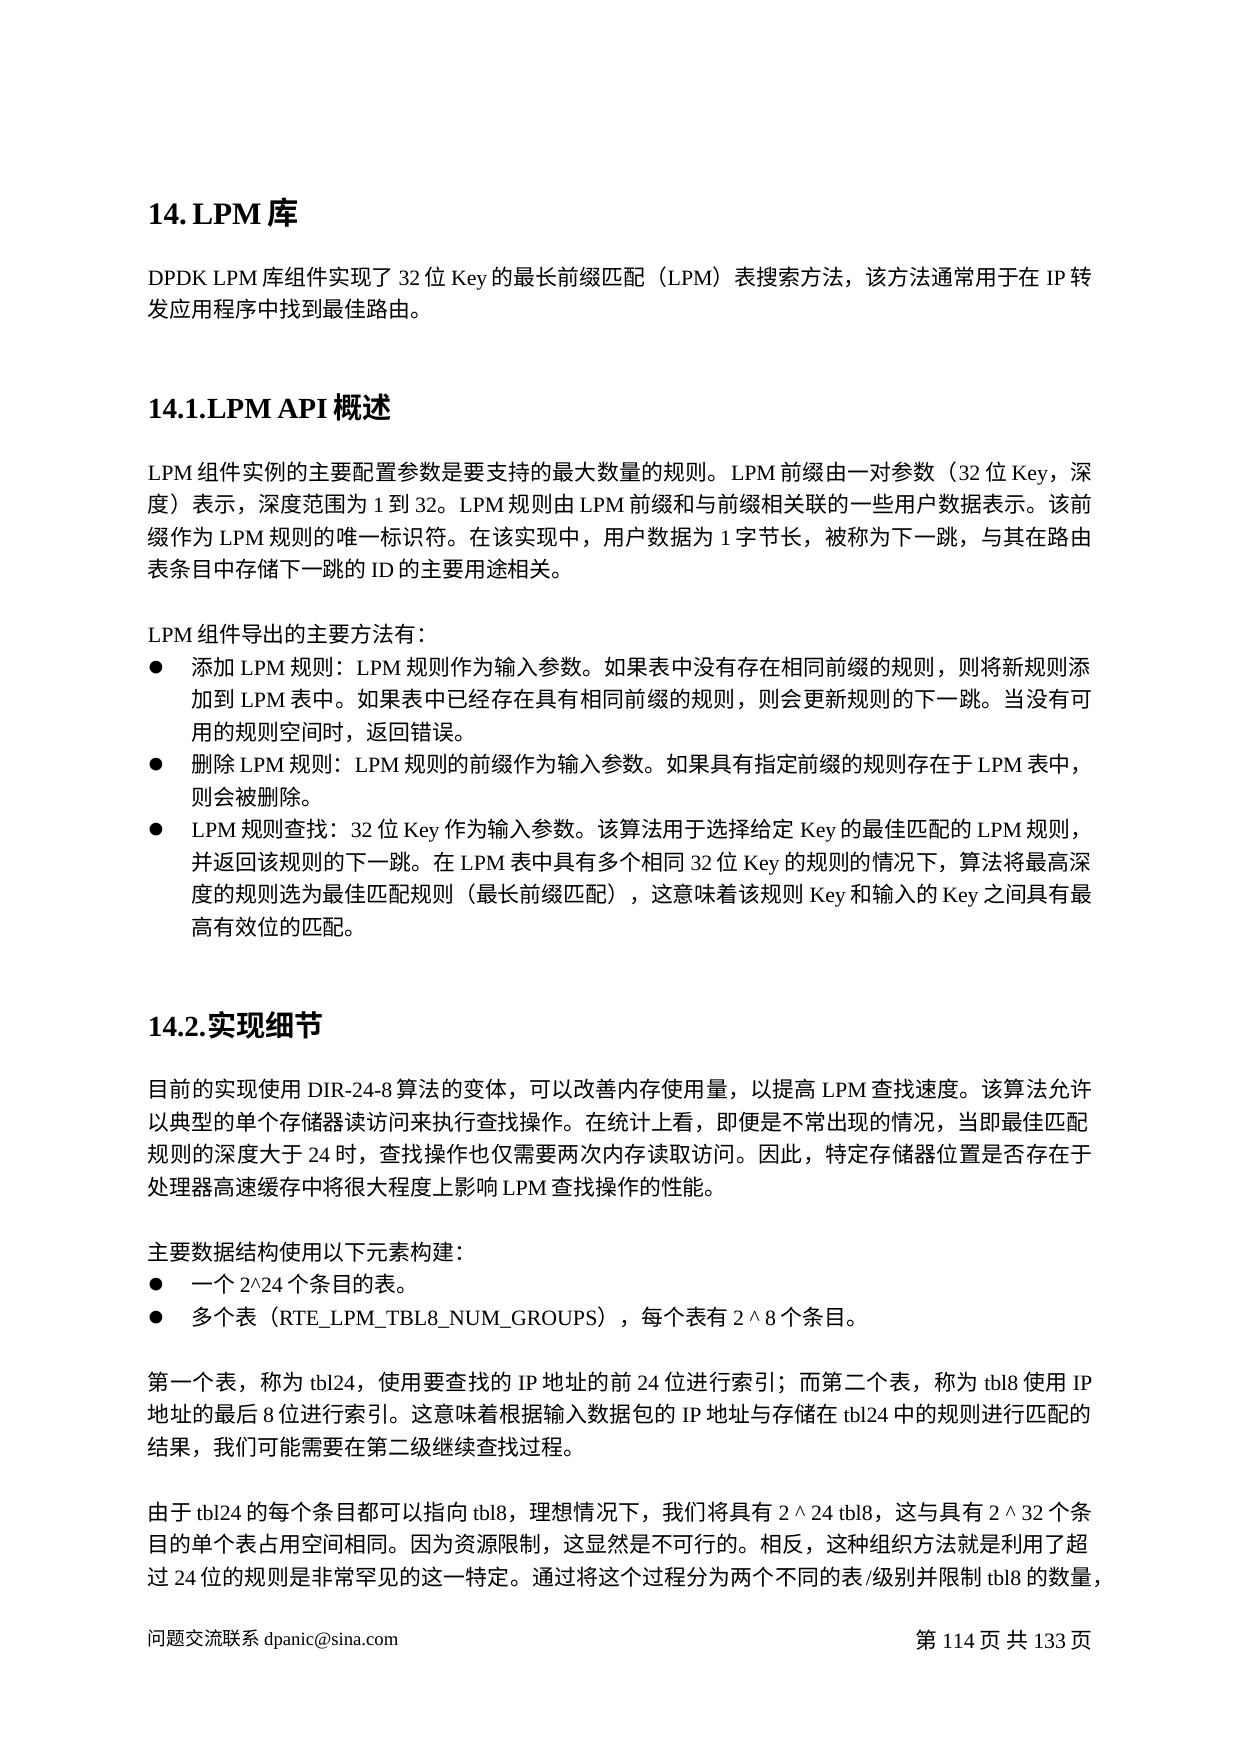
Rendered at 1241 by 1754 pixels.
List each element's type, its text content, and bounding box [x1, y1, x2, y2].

text LPM组件导出的主要方法有： [148, 617, 1092, 649]
text 目前的实现使用DIR-24-8算法的变体，可以改善内存使用量，以提高LPM查找速度。该算法允许以典型的单个存储器读访问来执行查找操作。在统计上看，即便是不常出现的情况，当即最佳匹配规则的深度大于24时，查找操作也仅需要两次内存读取访问。因此，特定存储器位置是否存在于处理器高速缓存中将很大程度上影响LPM查找操作的性能。 [148, 1072, 1092, 1202]
text 第一个表，称为tbl24，使用要查找的IP地址的前24位进行索引；而第二个表，称为tbl8使用IP地址的最后8位进行索引。这意味着根据输入数据包的IP地址与存储在tbl24中的规则进行匹配的结果，我们可能需要在第二级继续查找过程。 [148, 1364, 1092, 1462]
list LPM规则查找：32位Key作为输入参数。该算法用于选择给定Key的最佳匹配的LPM规则，并返回该规则的下一跳。在LPM表中具有多个相同32位Key的规则的情况下，算法将最高深度的规则选为最佳匹配规则（最长前缀匹配），这意味着该规则Key和输入的Key之间具有最高有效位的匹配。 [148, 812, 1092, 942]
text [148, 1494, 1092, 1592]
text LPM组件实例的主要配置参数是要支持的最大数量的规则。LPM前缀由一对参数（32位Key，深度）表示，深度范围为1到32。LPM规则由LPM前缀和与前缀相关联的一些用户数据表示。该前缀作为LPM规则的唯一标识符。在该实现中，用户数据为1字节长，被称为下一跳，与其在路由表条目中存储下一跳的ID的主要用途相关。 [148, 454, 1092, 584]
subtitle LPM API概述 [148, 373, 1092, 438]
subtitle LPM库 [148, 178, 1092, 243]
text DPDK LPM库组件实现了32位Key的最长前缀匹配（LPM）表搜索方法，该方法通常用于在IP转发应用程序中找到最佳路由。 [148, 259, 1092, 324]
list 删除LPM规则：LPM规则的前缀作为输入参数。如果具有指定前缀的规则存在于LPM表中，则会被删除。 [148, 747, 1092, 812]
text 主要数据结构使用以下元素构建： [148, 1234, 1092, 1267]
list 一个2^24个条目的表。 [148, 1267, 1092, 1299]
list 添加LPM规则：LPM规则作为输入参数。如果表中没有存在相同前缀的规则，则将新规则添加到LPM表中。如果表中已经存在具有相同前缀的规则，则会更新规则的下一跳。当没有可用的规则空间时，返回错误。 [148, 649, 1092, 747]
subtitle 实现细节 [148, 991, 1092, 1056]
list 多个表（RTE_LPM_TBL8_NUM_GROUPS），每个表有2 ^ 8个条目。 [148, 1299, 1092, 1332]
